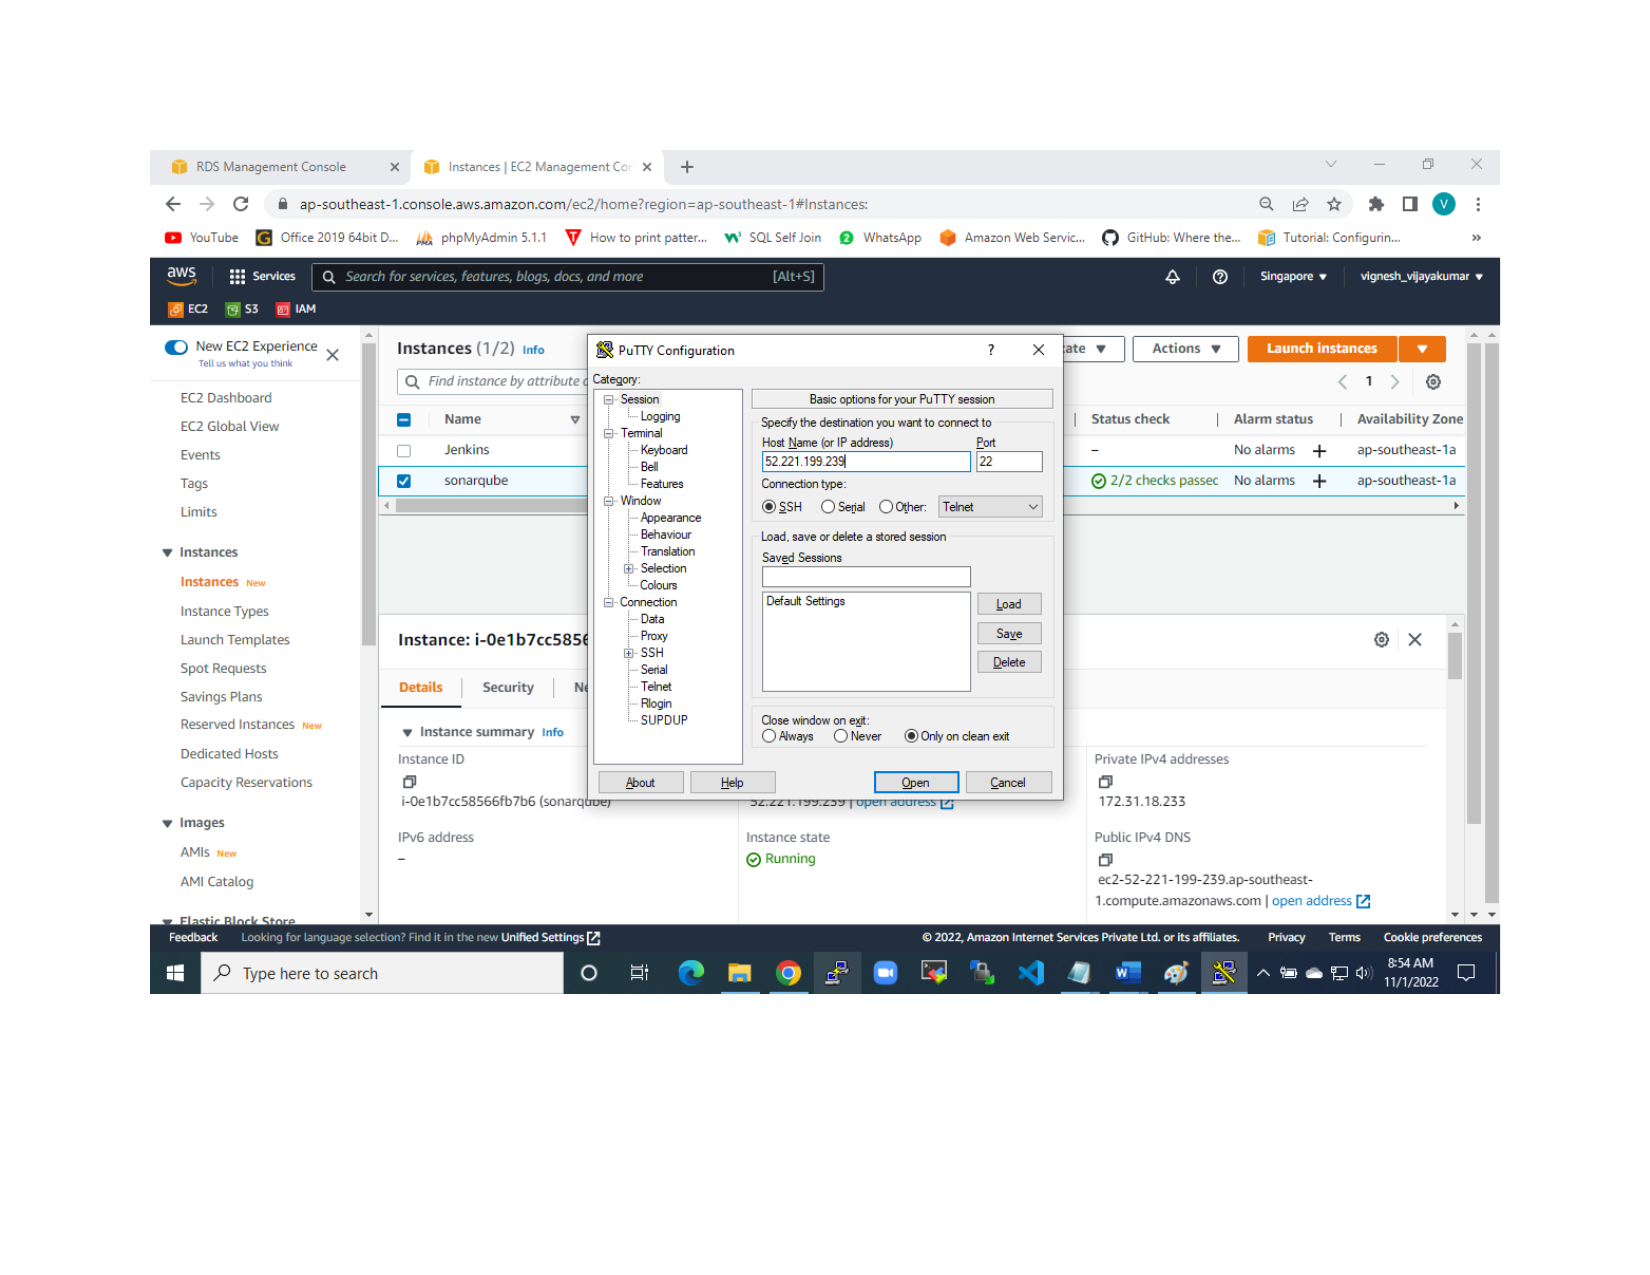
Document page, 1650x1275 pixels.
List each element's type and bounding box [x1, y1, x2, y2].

picture [150, 150, 1500, 994]
